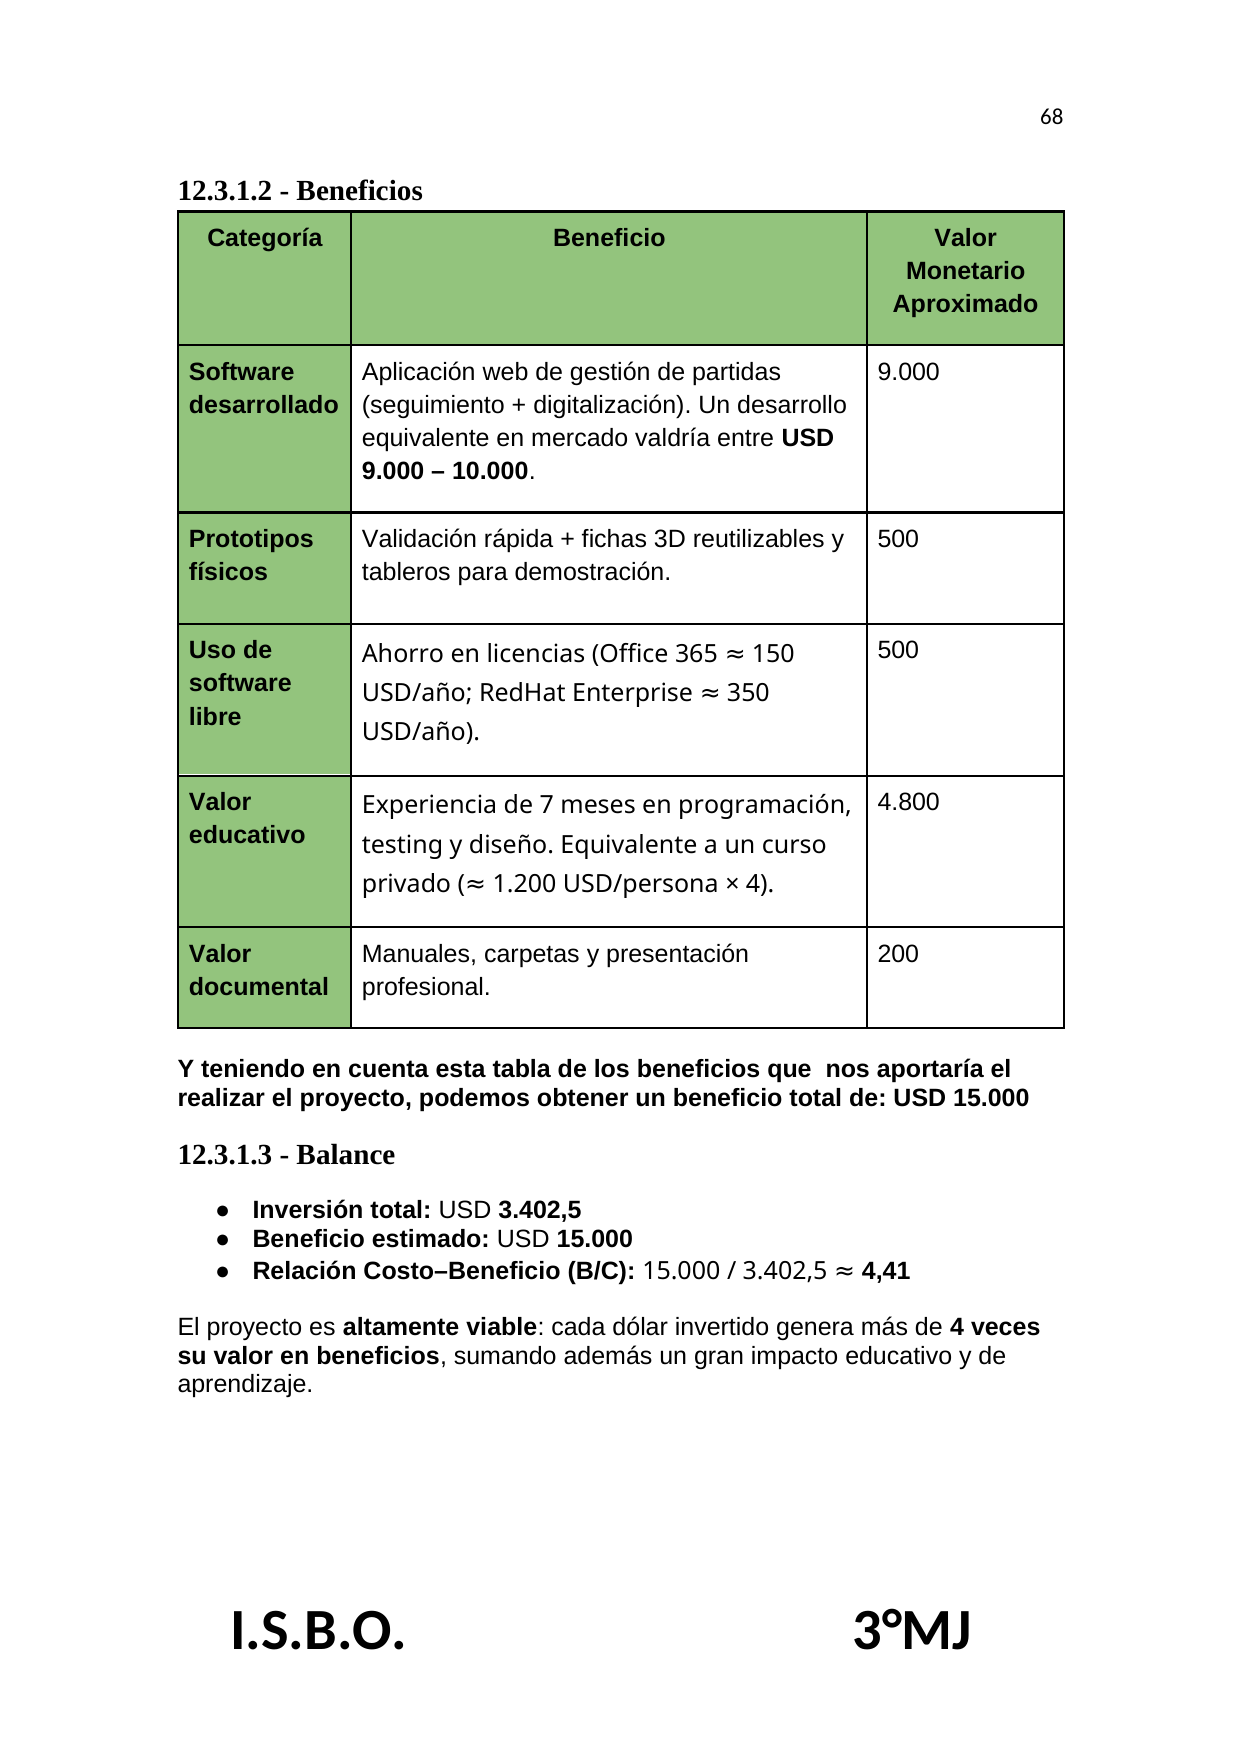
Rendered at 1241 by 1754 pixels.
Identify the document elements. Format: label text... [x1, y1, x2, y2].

table_cell 4.800 [868, 777, 1063, 926]
table_cell 500 [868, 625, 1063, 774]
table_cell Experiencia de 7 meses en programación, testing y diseño. Equivalente a un curso privado (≈ 1.200 USD/persona × 4). [352, 777, 866, 926]
table_header Beneficio [352, 213, 866, 344]
text Y teniendo en cuenta esta tabla de los beneficios que nos aportaría el realizar el proyecto, podemos obtener un beneficio total de: USD 15.000 [177, 1054, 1063, 1112]
text El proyecto es altamente viable: cada dólar invertido genera más de 4 veces su valor en beneficios, sumando además un gran impacto educativo y de aprendizaje. [177, 1312, 1063, 1398]
table_cell 200 [868, 928, 1063, 1027]
subtitle 12.3.1.3 - Balance [177, 1137, 1063, 1170]
table_cell 9.000 [868, 346, 1063, 511]
table_cell Software desarrollado [179, 346, 350, 511]
table_cell Valor documental [179, 928, 350, 1027]
table_header Categoría [179, 213, 350, 344]
table_cell Aplicación web de gestión de partidas (seguimiento + digitalización). Un desarrollo equivalente en mercado valdría entre USD 9.000 – 10.000. [352, 346, 866, 511]
table_cell Prototipos físicos [179, 514, 350, 623]
table_cell Validación rápida + fichas 3D reutilizables y tableros para demostración. [352, 514, 866, 623]
table_cell Manuales, carpetas y presentación profesional. [352, 928, 866, 1027]
table_cell Uso de software libre [179, 625, 350, 774]
list Inversión total: USD 3.402,5 [215, 1195, 1063, 1224]
list Relación Costo–Beneficio (B/C): 15.000 / 3.402,5 ≈ 4,41 [215, 1253, 1063, 1287]
subtitle 12.3.1.2 - Beneficios [177, 173, 1063, 206]
list Beneficio estimado: USD 15.000 [215, 1224, 1063, 1253]
table_cell Ahorro en licencias (Office 365 ≈ 150 USD/año; RedHat Enterprise ≈ 350 USD/año). [352, 625, 866, 774]
table_cell 500 [868, 514, 1063, 623]
table_header Valor Monetario Aproximado [868, 213, 1063, 344]
table_cell Valor educativo [179, 777, 350, 926]
